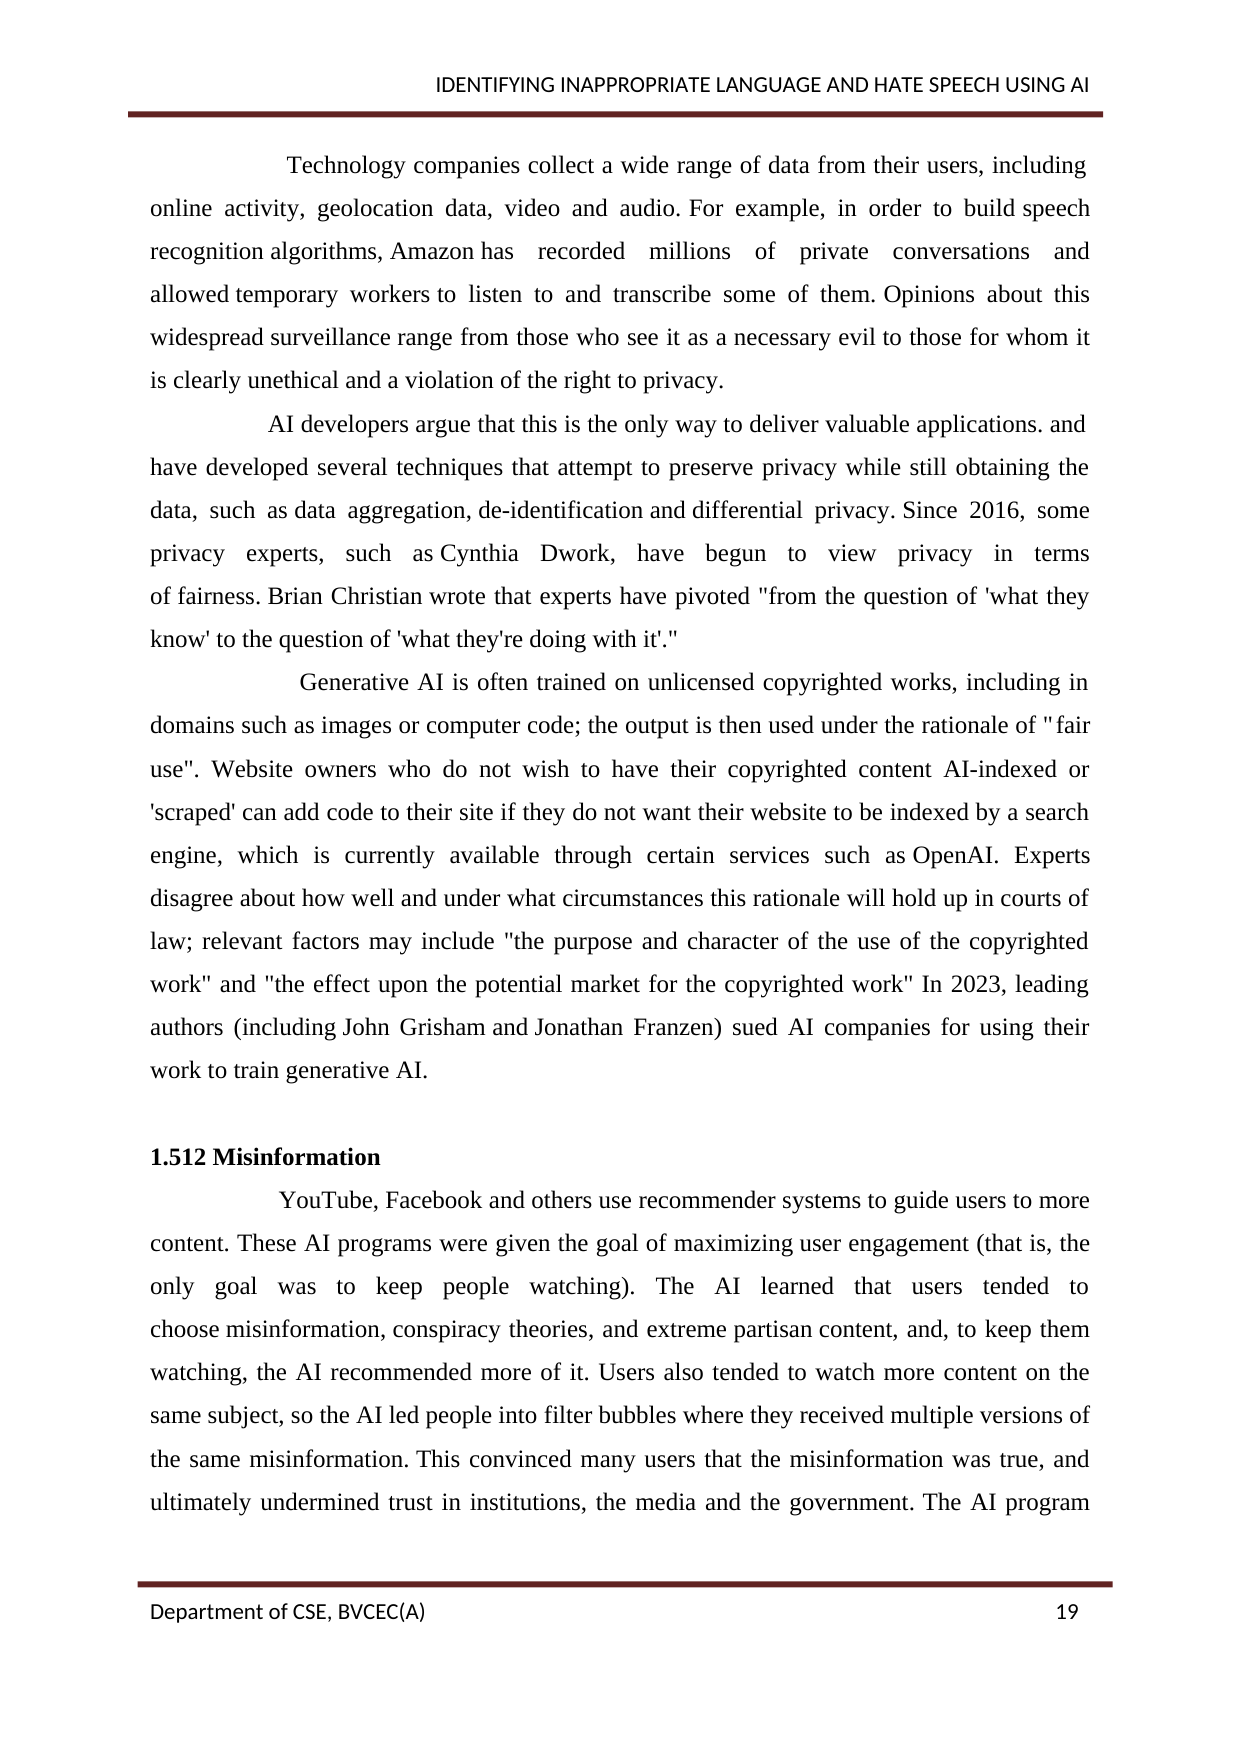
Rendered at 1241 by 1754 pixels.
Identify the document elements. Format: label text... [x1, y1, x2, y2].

text AI developers argue that this is the only way to deliver valuable applications. and have developed several techniques that attempt to preserve privacy while still obtaining the data, such as data aggregation, de-identification and differential privacy. Since 2016, some privacy experts, such as Cynthia Dwork, have begun to view privacy in terms of fairness. Brian Christian wrote that experts have pivoted "from the question of 'what they know' to the question of 'what they're doing with it'." [150, 409, 1090, 653]
text Generative AI is often trained on unlicensed copyrighted works, including in domains such as images or computer code; the output is then used under the rationale of "fair use". Website owners who do not wish to have their copyrighted content AI-indexed or 'scraped' can add code to their site if they do not want their website to be indexed by a search engine, which is currently available through certain services such as OpenAI. Experts disagree about how well and under what circumstances this rationale will hold up in courts of law; relevant factors may include "the purpose and character of the use of the copyrighted work" and "the effect upon the potential market for the copyrighted work" In 2023, leading authors (including John Grisham and Jonathan Franzen) sued AI companies for using their work to train generative AI. [150, 667, 1090, 1084]
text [150, 1185, 1090, 1516]
text Technology companies collect a wide range of data from their users, including online activity, geolocation data, video and audio. For example, in order to build speech recognition algorithms, Amazon has recorded millions of private conversations and allowed temporary workers to listen to and transcribe some of them. Opinions about this widespread surveillance range from those who see it as a necessary evil to those for whom it is clearly unethical and a violation of the right to privacy. [150, 150, 1090, 394]
subtitle 1.512 Misinformation [150, 1142, 1090, 1171]
